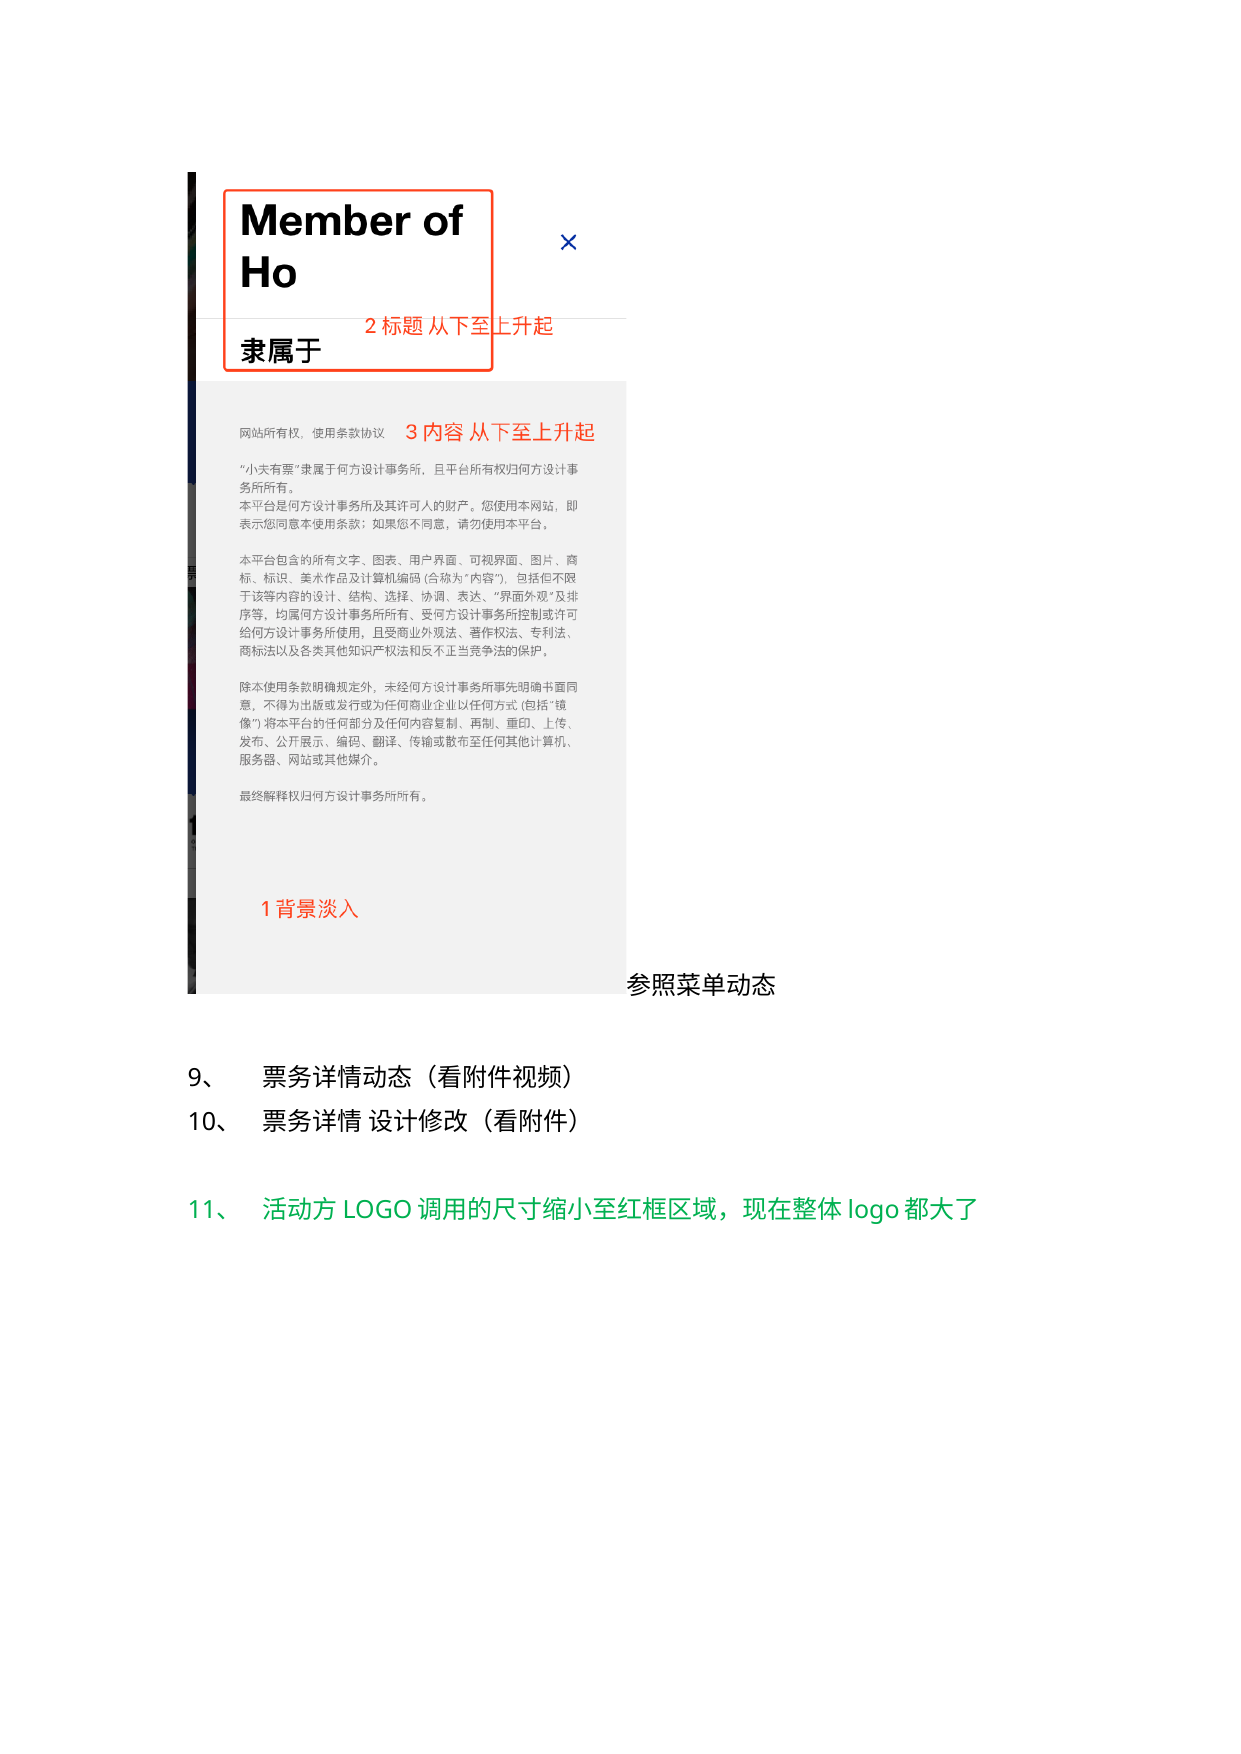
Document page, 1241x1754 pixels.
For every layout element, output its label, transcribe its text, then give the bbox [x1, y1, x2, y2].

list 票务详情 设计修改（看附件） [187, 1097, 1053, 1141]
picture [187, 172, 627, 994]
list 活动方LOGO调用的尺寸缩小至红框区域，现在整体logo都大了 [187, 1185, 1053, 1229]
list 票务详情动态（看附件视频） [187, 1053, 1053, 1097]
